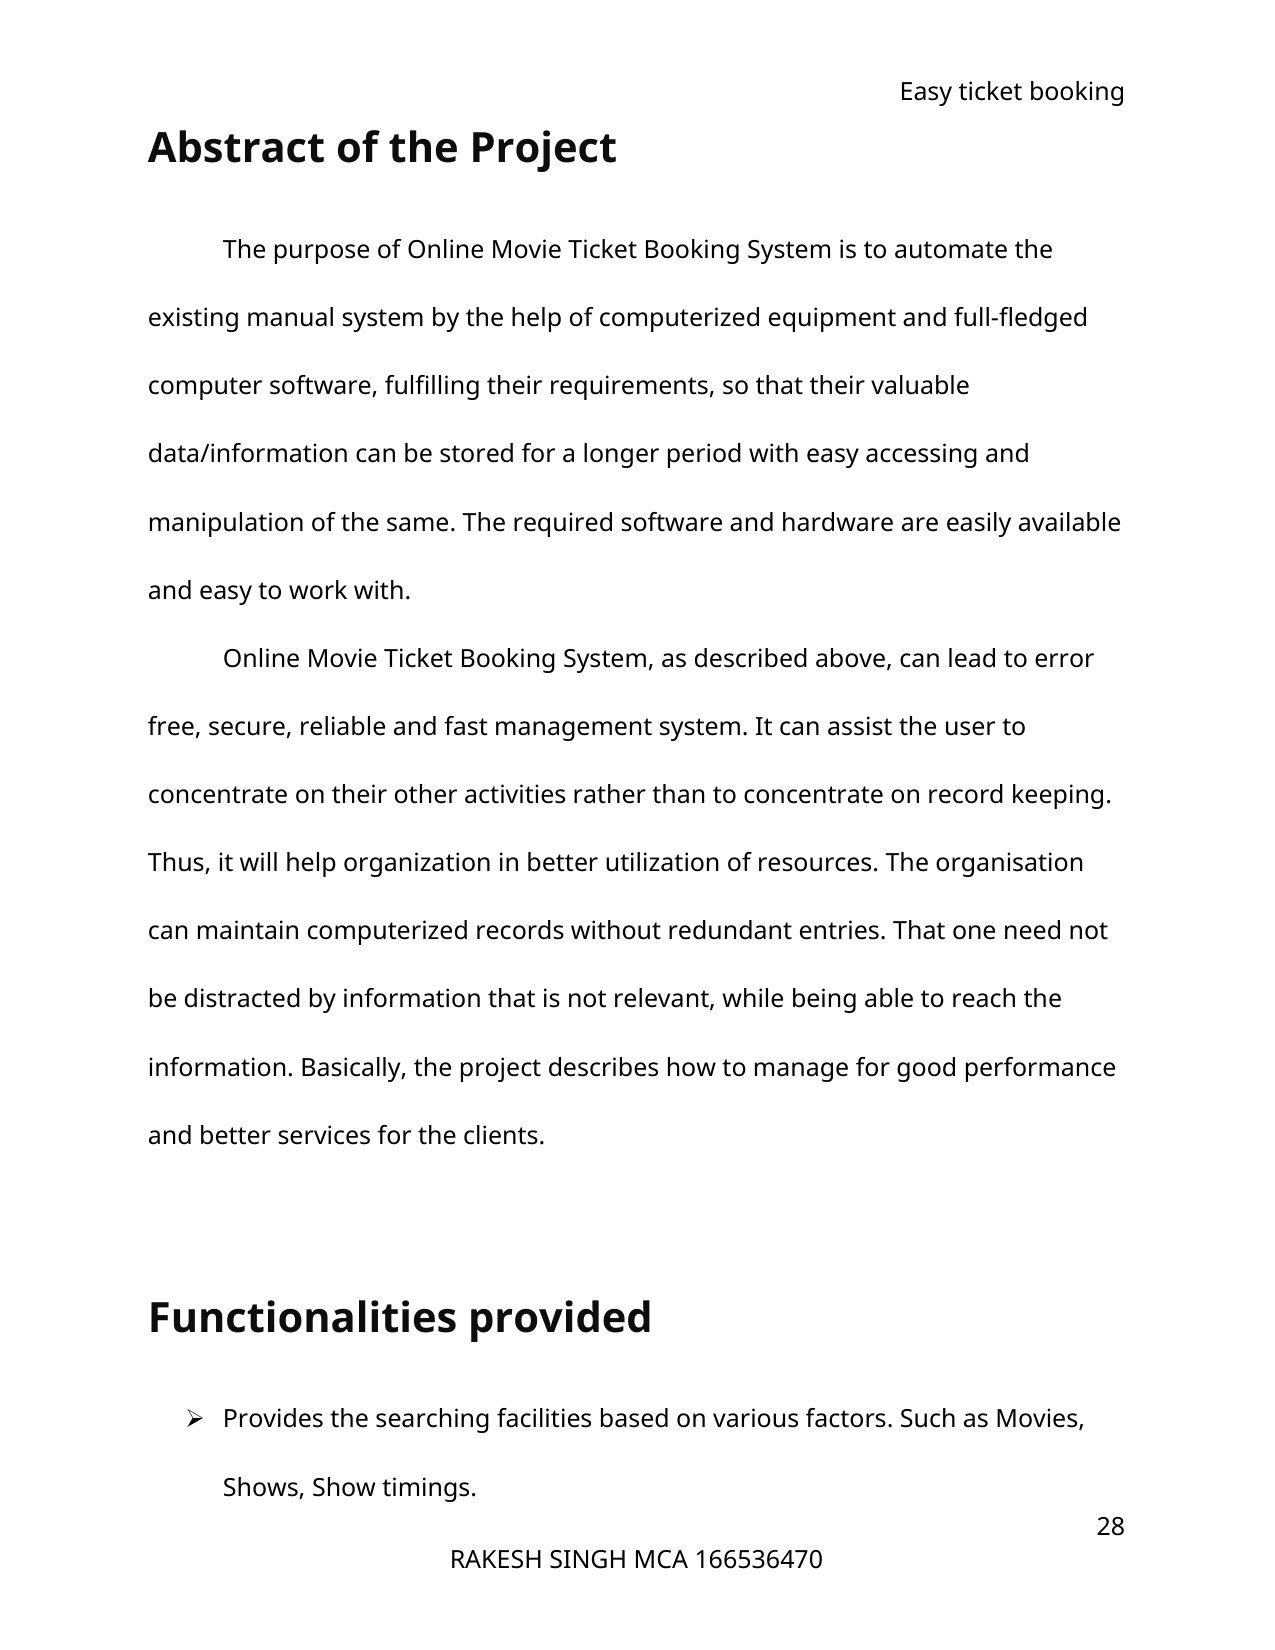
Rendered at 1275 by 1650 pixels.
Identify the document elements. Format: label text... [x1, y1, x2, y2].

subtitle Functionalities provided [148, 1287, 1125, 1344]
text Online Movie Ticket Booking System, as described above, can lead to error free, secure, reliable and fast management system. It can assist the user to concentrate on their other activities rather than to concentrate on record keeping. Thus, it will help organization in better utilization of resources. The organisation can maintain computerized records without redundant entries. That one need not be distracted by information that is not relevant, while being able to reach the information. Basically, the project describes how to manage for good performance and better services for the clients. [148, 640, 1125, 1151]
subtitle Abstract of the Project [148, 118, 1125, 175]
text The purpose of Online Movie Ticket Booking System is to automate the existing manual system by the help of computerized equipment and full-fledged computer software, fulfilling their requirements, so that their valuable data/information can be stored for a longer period with easy accessing and manipulation of the same. The required software and hardware are easily available and easy to work with. [148, 232, 1125, 606]
list Provides the searching facilities based on various factors. Such as Movies, Shows, Show timings. [185, 1401, 1125, 1503]
